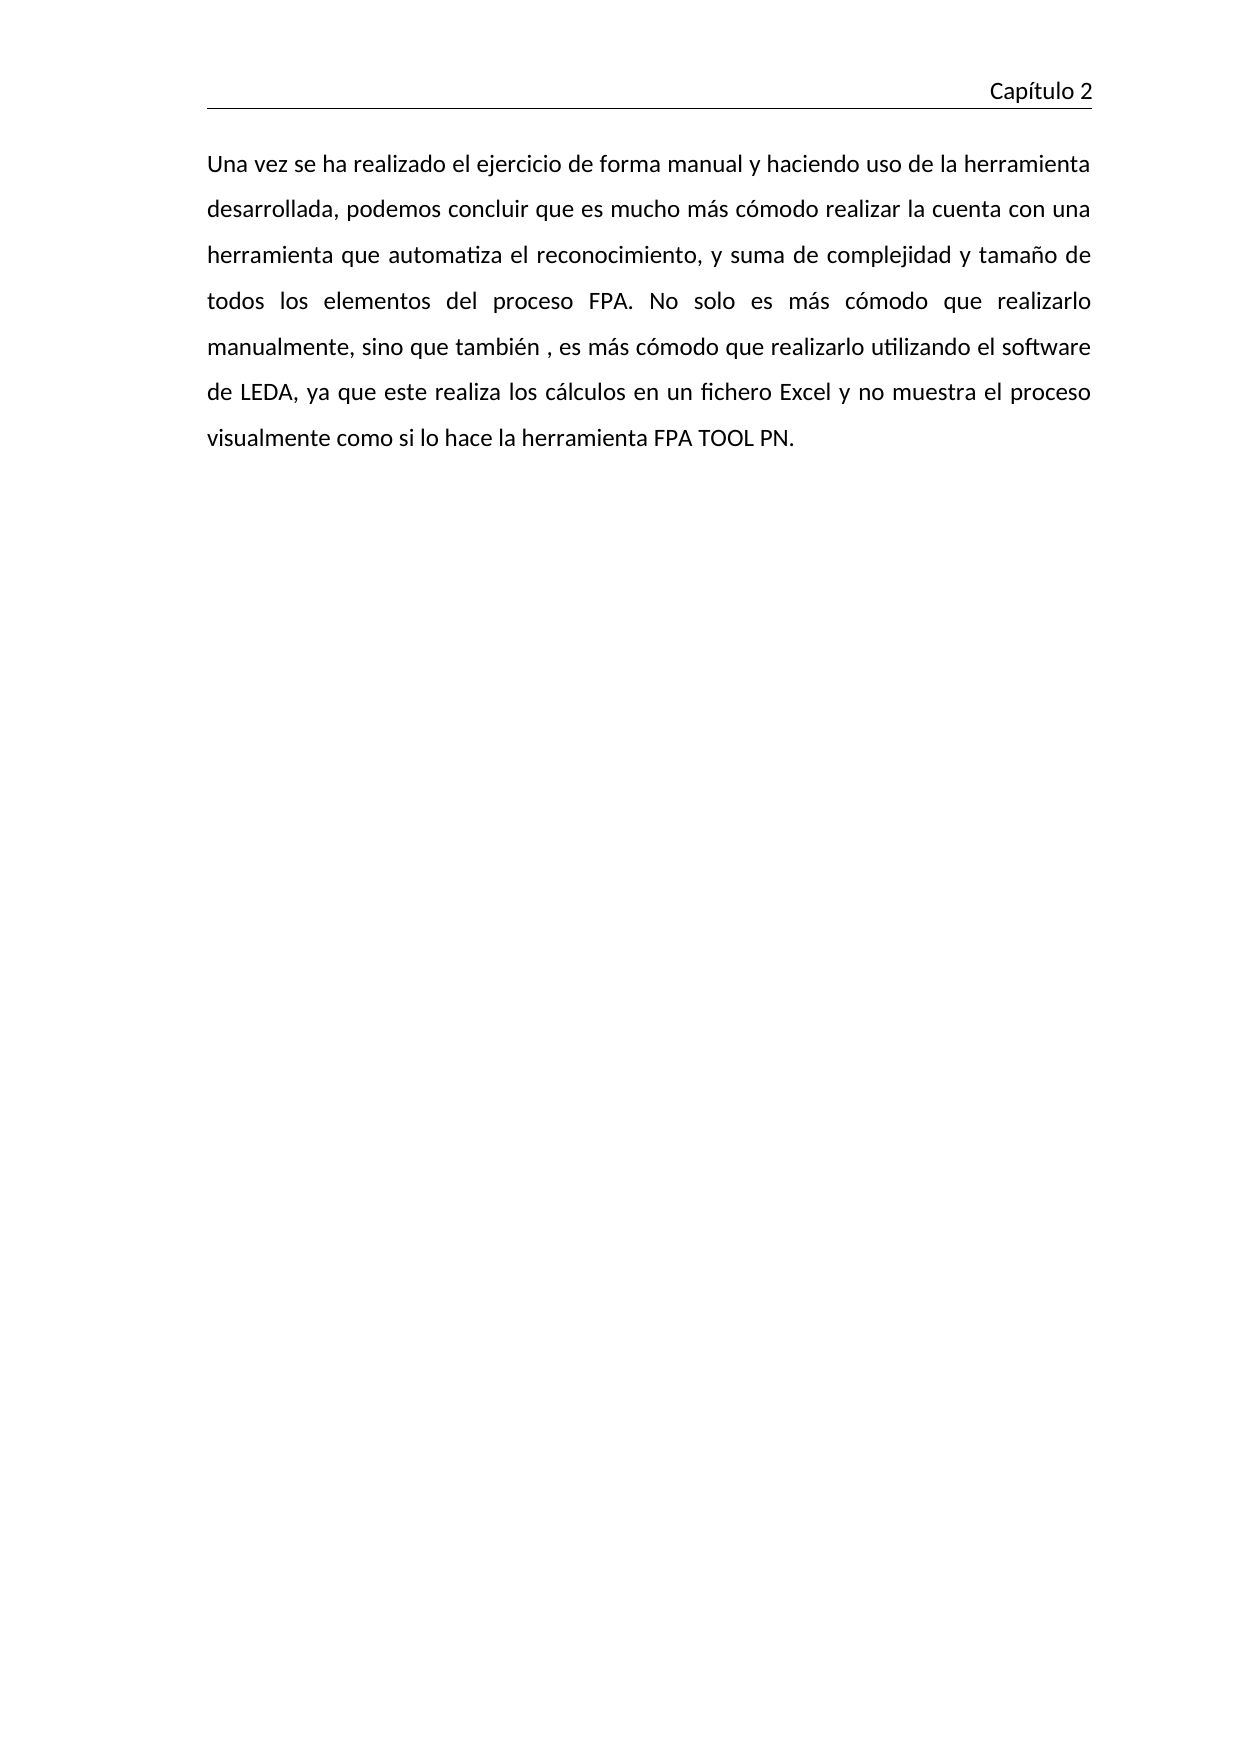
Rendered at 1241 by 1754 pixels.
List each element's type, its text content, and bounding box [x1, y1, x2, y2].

text Una vez se ha realizado el ejercicio de forma manual y haciendo uso de la herramienta desarrollada, podemos concluir que es mucho más cómodo realizar la cuenta con una herramienta que automatiza el reconocimiento, y suma de complejidad y tamaño de todos los elementos del proceso FPA. No solo es más cómodo que realizarlo manualmente, sino que también , es más cómodo que realizarlo utilizando el software de LEDA, ya que este realiza los cálculos en un fichero Excel y no muestra el proceso visualmente como si lo hace la herramienta FPA TOOL PN. [207, 148, 1092, 453]
